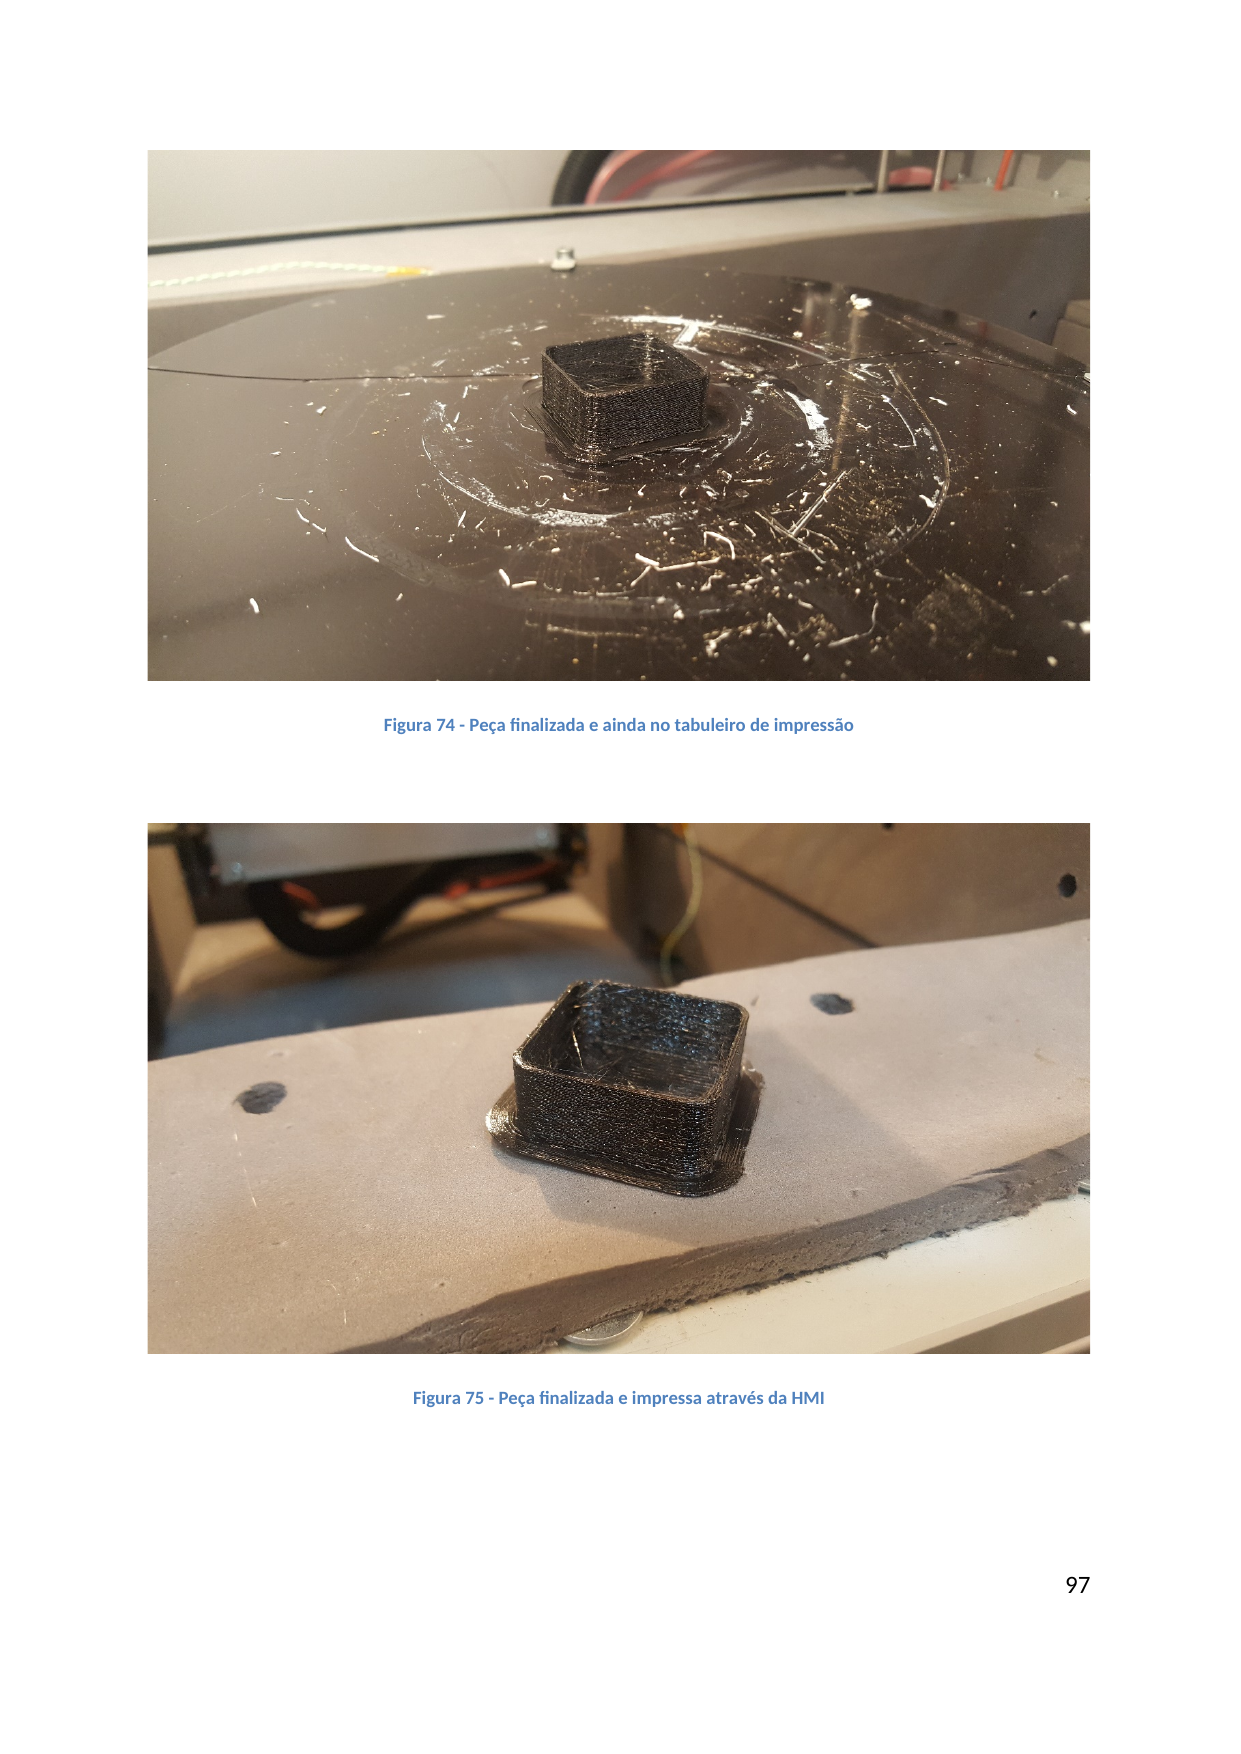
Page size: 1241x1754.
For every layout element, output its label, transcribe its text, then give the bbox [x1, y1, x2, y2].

picture [147, 823, 1091, 1354]
text Figura 75 - Peça finalizada e impressa através da HMI [148, 1387, 1090, 1409]
text Figura 74 - Peça finalizada e ainda no tabuleiro de impressão [148, 713, 1090, 736]
picture [147, 150, 1091, 681]
